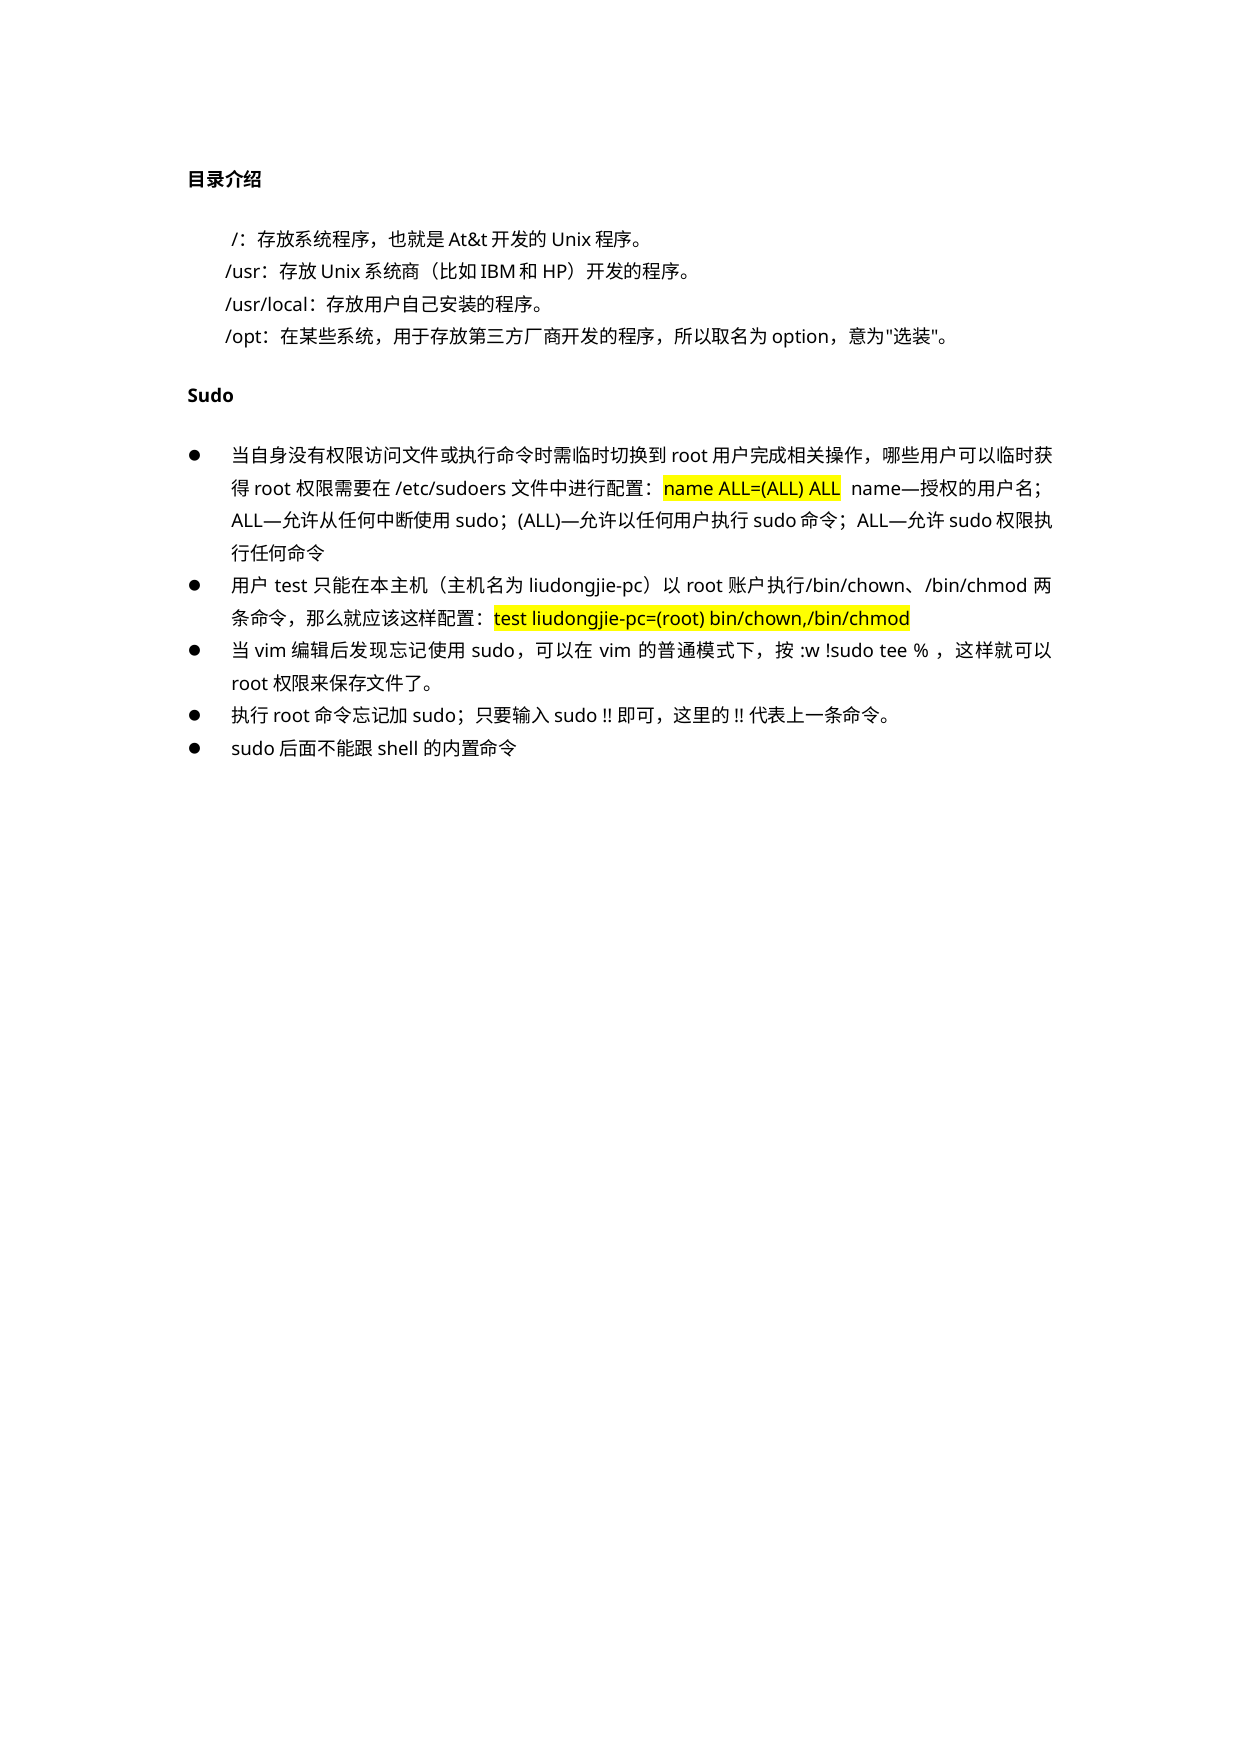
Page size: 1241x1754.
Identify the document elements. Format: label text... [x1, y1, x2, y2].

text /usr/local：存放用户自己安装的程序。 [187, 287, 1053, 319]
text /opt：在某些系统，用于存放第三方厂商开发的程序，所以取名为option，意为"选装"。 [187, 319, 1053, 352]
text /：存放系统程序，也就是At&t开发的Unix程序。 [187, 222, 1053, 254]
text /usr：存放Unix系统商（比如IBM和HP）开发的程序。 [187, 254, 1053, 287]
subtitle Sudo [187, 379, 1053, 411]
list 当自身没有权限访问文件或执行命令时需临时切换到root用户完成相关操作，哪些用户可以临时获得root 权限需要在 /etc/sudoers 文件中进行配置：name ALL=(ALL) ALL name—授权的用户名；ALL—允许从任何中断使用sudo；(ALL)—允许以任何用户执行sudo命令；ALL—允许sudo权限执行任何命令 [187, 438, 1053, 568]
list 执行 root 命令忘记加 sudo；只要输入 sudo !! 即可，这里的 !! 代表上一条命令。 [187, 698, 1053, 731]
subtitle 目录介绍 [187, 162, 1053, 194]
list 用户 test 只能在本主机（主机名为liudongjie-pc）以 root 账户执行/bin/chown、/bin/chmod 两条命令，那么就应该这样配置：test liudongjie-pc=(root) bin/chown,/bin/chmod [187, 568, 1053, 633]
list sudo 后面不能跟 shell 的内置命令 [187, 731, 1053, 763]
list 当vim编辑后发现忘记使用sudo，可以在 vim 的普通模式下，按 :w !sudo tee % ，这样就可以 root 权限来保存文件了。 [187, 633, 1053, 698]
